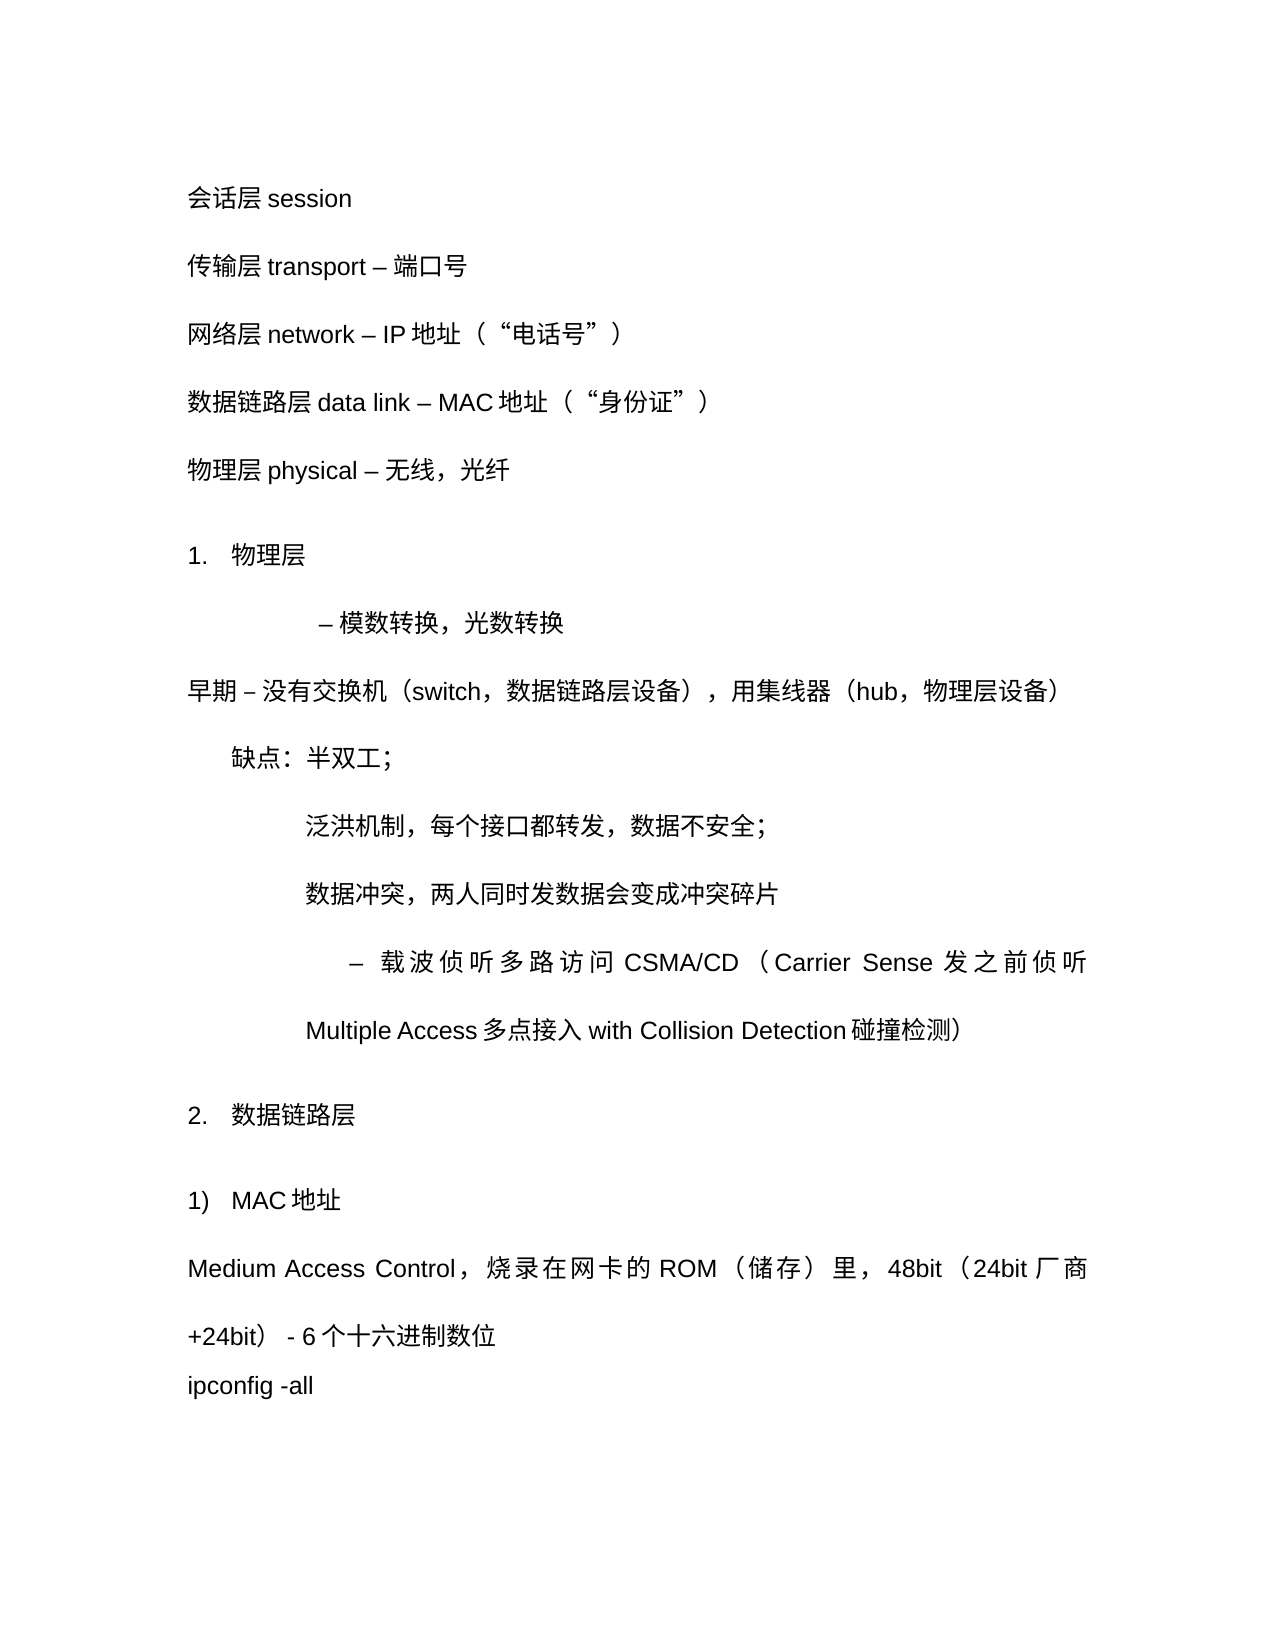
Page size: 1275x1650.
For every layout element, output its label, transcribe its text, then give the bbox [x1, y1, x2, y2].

text Medium Access Control，烧录在网卡的ROM（储存）里，48bit（24bit厂商+24bit） - 6个十六进制数位 [187, 1232, 1088, 1368]
text 数据冲突，两人同时发数据会变成冲突碎片 [275, 859, 1088, 927]
text 缺点：半双工； [187, 723, 1088, 791]
text 网络层network – IP地址（“电话号”） [187, 299, 1088, 367]
text 物理层physical – 无线，光纤 [187, 434, 1088, 502]
text 泛洪机制，每个接口都转发，数据不安全； [275, 791, 1088, 859]
text 早期 – 没有交换机（switch，数据链路层设备），用集线器（hub，物理层设备） [187, 655, 1088, 723]
text 会话层session [187, 163, 1088, 231]
text 数据链路层data link – MAC地址（“身份证”） [187, 367, 1088, 434]
subtitle 物理层 [187, 519, 1088, 587]
subtitle MAC地址 [187, 1164, 1088, 1232]
text – 模数转换，光数转换 [275, 587, 1088, 655]
text 传输层transport – 端口号 [187, 231, 1088, 299]
subtitle 数据链路层 [187, 1080, 1088, 1148]
text – 载波侦听多路访问CSMA/CD（Carrier Sense发之前侦听 Multiple Access多点接入 with Collision Detection碰撞检测） [305, 927, 1088, 1063]
text ipconfig -all [187, 1368, 1088, 1402]
